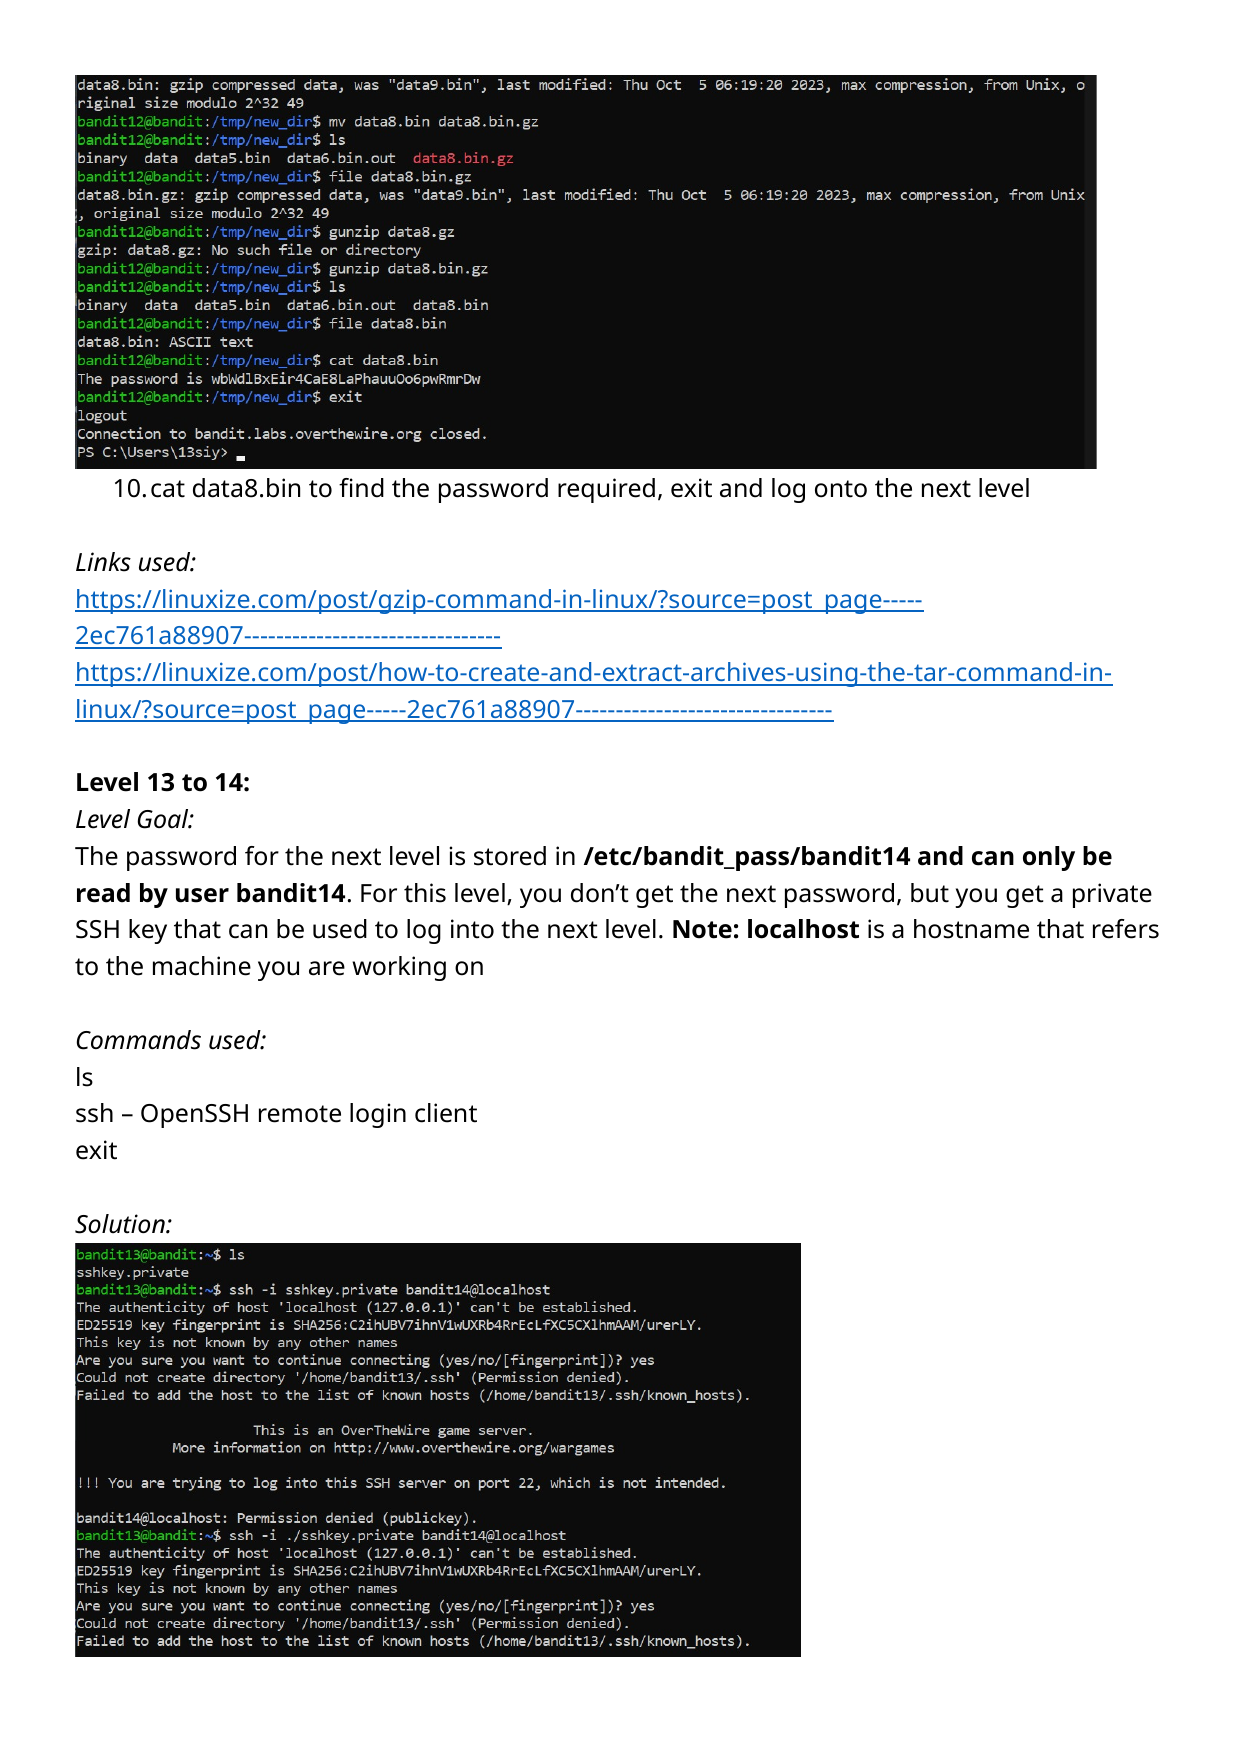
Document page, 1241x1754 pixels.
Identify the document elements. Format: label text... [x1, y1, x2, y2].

text The password for the next level is stored in /etc/bandit_pass/bandit14 and can only be read by user bandit14. For this level, you don’t get the next password, but you get a private SSH key that can be used to log into the next level. Note: localhost is a hostname that refers to the machine you are working on [75, 839, 1165, 983]
picture [75, 1243, 801, 1657]
text exit [75, 1133, 1165, 1167]
text https://linuxize.com/post/gzip-command-in-linux/?source=post_page-----2ec761a88907-------------------------------- [75, 581, 1165, 652]
picture [75, 75, 1097, 469]
text Commands used: [75, 1022, 1165, 1057]
text Level Goal: [75, 802, 1165, 836]
text Level 13 to 14: [75, 765, 1165, 799]
text ls [75, 1059, 1165, 1093]
text https://linuxize.com/post/how-to-create-and-extract-archives-using-the-tar-command-in-linux/?source=post_page-----2ec761a88907-------------------------------- [75, 655, 1165, 726]
list cat data8.bin to find the password required, exit and log onto the next level [112, 471, 1165, 505]
text Solution: [75, 1206, 1165, 1240]
text Links used: [75, 544, 1165, 578]
text ssh – OpenSSH remote login client [75, 1096, 1165, 1130]
